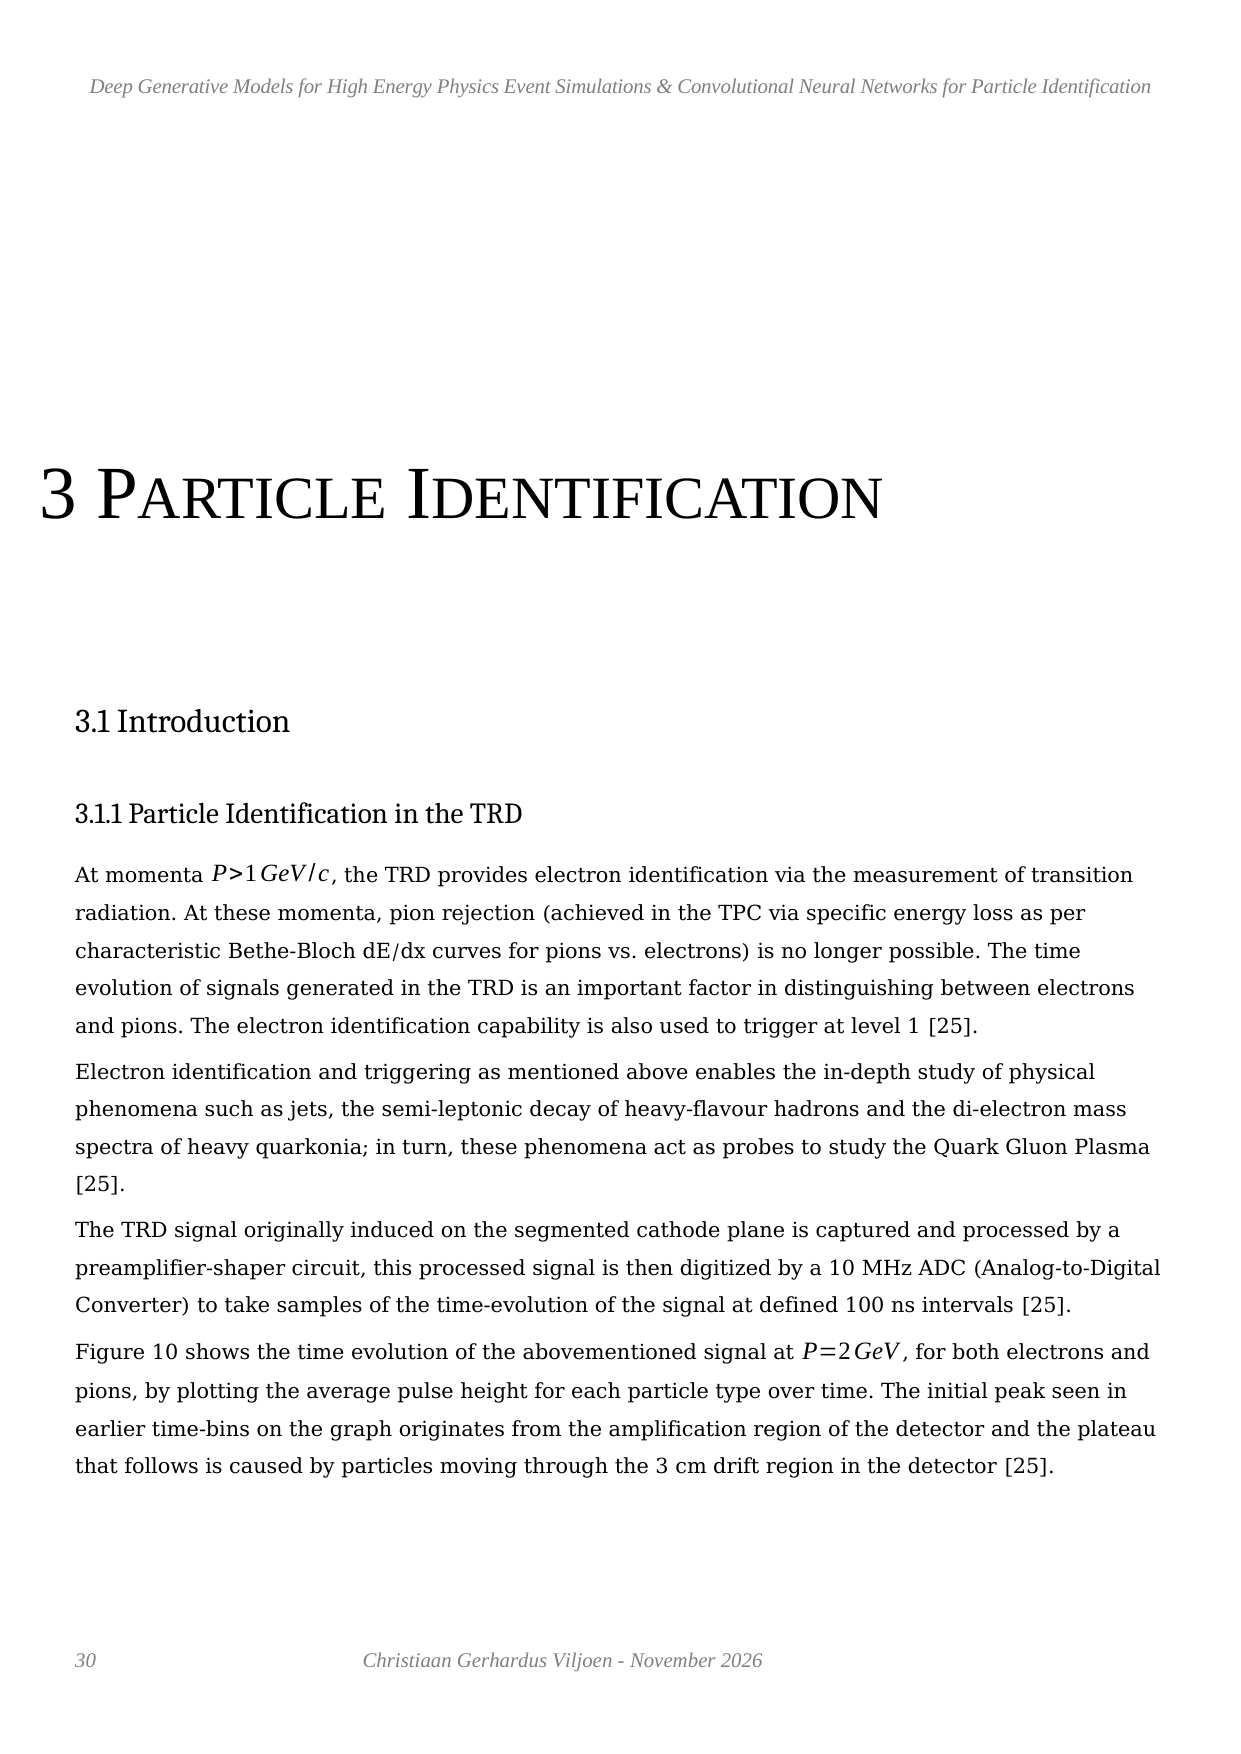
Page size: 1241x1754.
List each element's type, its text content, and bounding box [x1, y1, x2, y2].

subtitle Particle Identification in the TRD [75, 797, 1165, 831]
text Electron identification and triggering as mentioned above enables the in-depth study of physical phenomena such as jets, the semi-leptonic decay of heavy-flavour hadrons and the di-electron mass spectra of heavy quarkonia; in turn, these phenomena act as probes to study the Quark Gluon Plasma [25]. [75, 1058, 1165, 1196]
text Figure 10 shows the time evolution of the abovementioned signal at , for both electrons and pions, by plotting the average pulse height for each particle type over time. The initial peak seen in earlier time-bins on the graph originates from the amplification region of the detector and the plateau that follows is caused by particles moving through the 3 cm drift region in the detector [25]. [75, 1338, 1165, 1478]
text At momenta , the TRD provides electron identification via the measurement of transition radiation. At these momenta, pion rejection (achieved in the TPC via specific energy loss as per characteristic Bethe-Bloch dE/dx curves for pions vs. electrons) is no longer possible. The time evolution of signals generated in the TRD is an important factor in distinguishing between electrons and pions. The electron identification capability is also used to trigger at level 1 [25]. [75, 860, 1165, 1038]
text The TRD signal originally induced on the segmented cathode plane is captured and processed by a preamplifier-shaper circuit, this processed signal is then digitized by a 10 MHz ADC (Analog-to-Digital Converter) to take samples of the time-evolution of the signal at defined 100 ns intervals [25]. [75, 1217, 1165, 1317]
subtitle Introduction [75, 702, 1165, 741]
subtitle Particle Identification [39, 448, 1165, 534]
